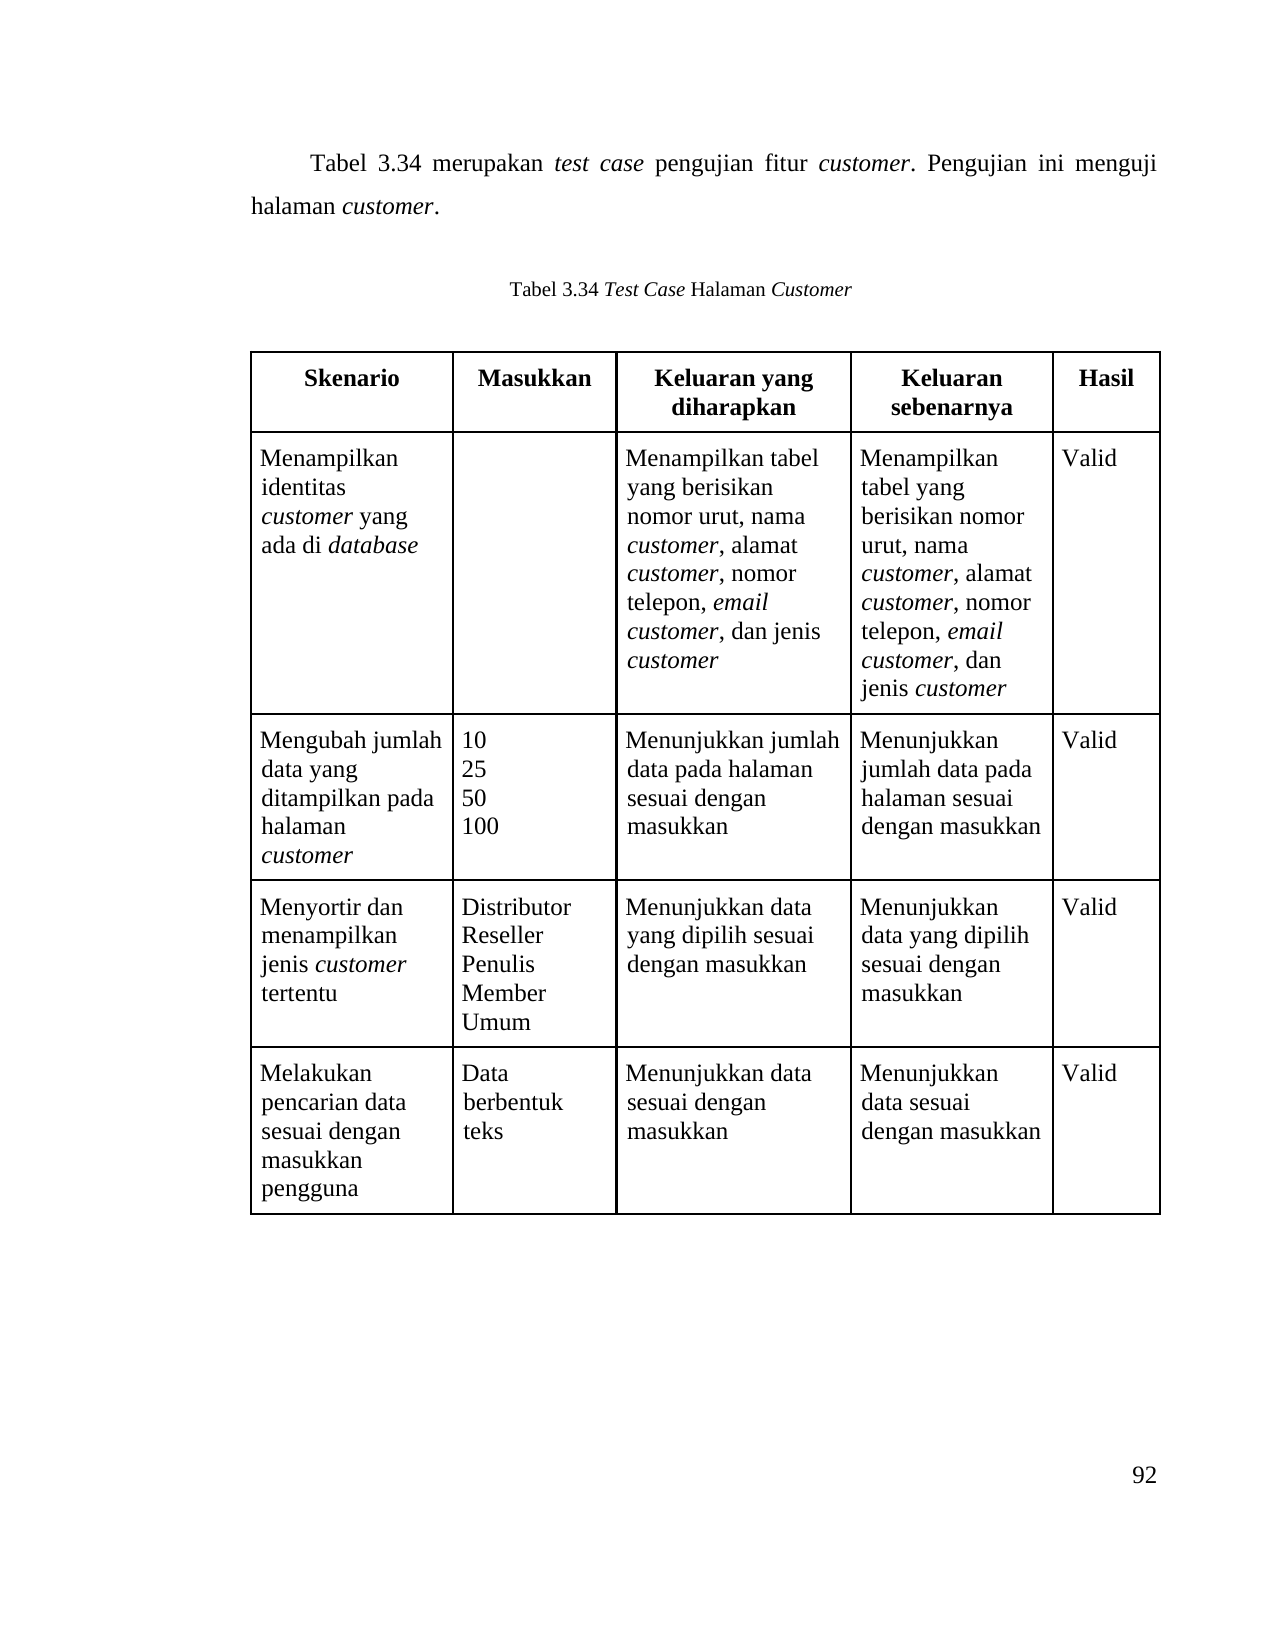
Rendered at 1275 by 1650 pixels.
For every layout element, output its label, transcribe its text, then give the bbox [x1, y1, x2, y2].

table_cell 10 25 50 100 [454, 715, 615, 879]
table_cell Menunjukkan data sesuai dengan masukkan [618, 1048, 850, 1213]
table_cell Menampilkan tabel yang berisikan nomor urut, nama customer, alamat customer, nomor telepon, email customer, dan jenis customer [852, 433, 1052, 713]
table_cell Menunjukkan data yang dipilih sesuai dengan masukkan [852, 881, 1052, 1046]
table_header Keluaran yang diharapkan [618, 353, 850, 431]
table_header Hasil [1054, 353, 1159, 431]
table_header Masukkan [454, 353, 615, 431]
table_cell Mengubah jumlah data yang ditampilkan pada halaman customer [252, 715, 452, 879]
table_cell Menyortir dan menampilkan jenis customer tertentu [252, 881, 452, 1046]
table_cell Data berbentuk teks [454, 1048, 615, 1213]
table_cell Distributor Reseller Penulis Member Umum [454, 881, 615, 1046]
table_header Skenario [252, 353, 452, 431]
table_cell Valid [1054, 1048, 1159, 1213]
table_cell Valid [1054, 433, 1159, 713]
table_cell Menunjukkan data yang dipilih sesuai dengan masukkan [618, 881, 850, 1046]
table_cell Melakukan pencarian data sesuai dengan masukkan pengguna [252, 1048, 452, 1213]
table_cell Menampilkan identitas customer yang ada di database [252, 433, 452, 713]
text Tabel 3. Test Case Halaman Customer [148, 277, 1157, 301]
table_cell Menampilkan tabel yang berisikan nomor urut, nama customer, alamat customer, nomor telepon, email customer, dan jenis customer [618, 433, 850, 713]
table_cell Menunjukkan data sesuai dengan masukkan [852, 1048, 1052, 1213]
table_cell Valid [1054, 881, 1159, 1046]
table_header Keluaran sebenarnya [852, 353, 1052, 431]
table_cell [454, 433, 615, 713]
table_cell Valid [1054, 715, 1159, 879]
table_cell Menunjukkan jumlah data pada halaman sesuai dengan masukkan [852, 715, 1052, 879]
table_cell Menunjukkan jumlah data pada halaman sesuai dengan masukkan [618, 715, 850, 879]
